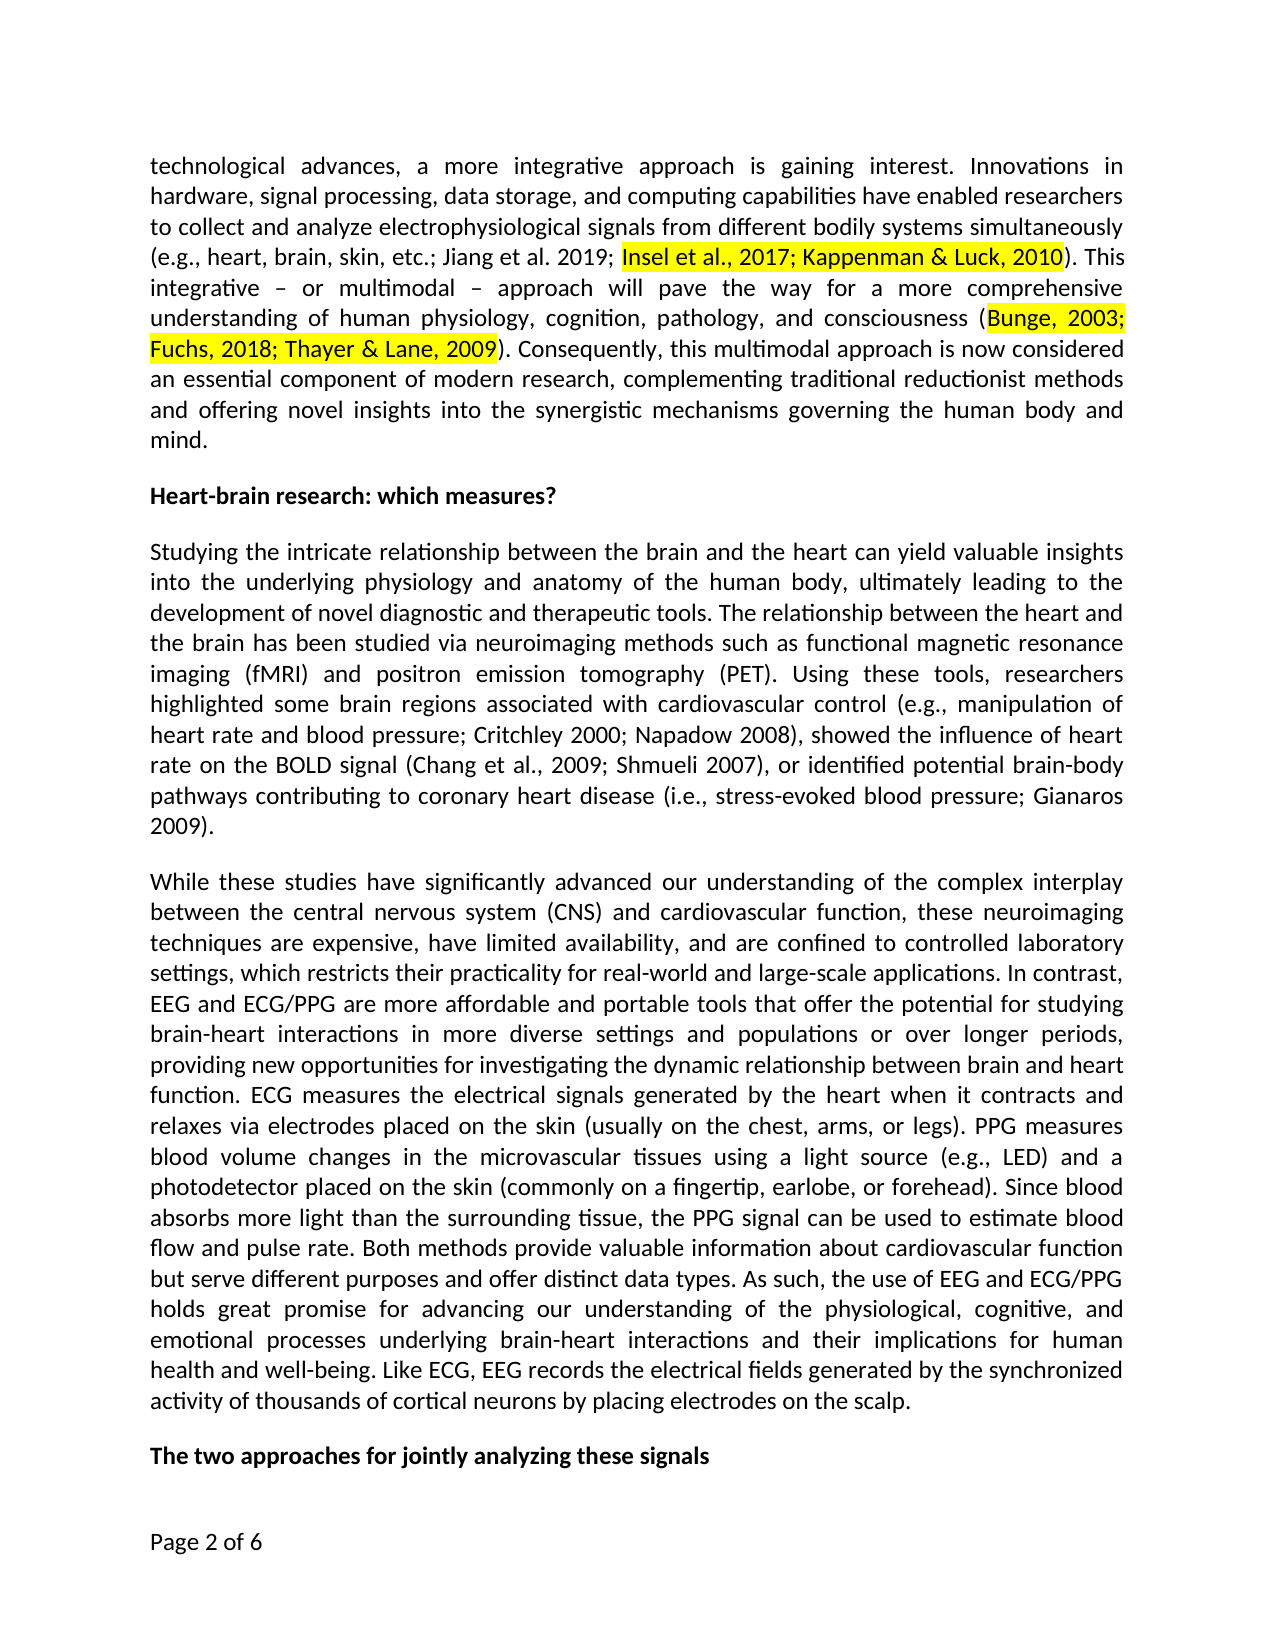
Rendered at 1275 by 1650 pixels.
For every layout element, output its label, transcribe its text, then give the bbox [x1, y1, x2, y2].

text The two approaches for jointly analyzing these signals [150, 1440, 1125, 1471]
text Studying the intricate relationship between the brain and the heart can yield valuable insights into the underlying physiology and anatomy of the human body, ultimately leading to the development of novel diagnostic and therapeutic tools. The relationship between the heart and the brain has been studied via neuroimaging methods such as functional magnetic resonance imaging (fMRI) and positron emission tomography (PET). Using these tools, researchers highlighted some brain regions associated with cardiovascular control (e.g., manipulation of heart rate and blood pressure; Critchley 2000; Napadow 2008), showed the influence of heart rate on the BOLD signal (Chang et al., 2009; Shmueli 2007), or identified potential brain-body pathways contributing to coronary heart disease (i.e., stress-evoked blood pressure; Gianaros 2009). [150, 536, 1125, 841]
text Heart-brain research: which measures? [150, 480, 1125, 511]
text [150, 150, 1125, 455]
text While these studies have significantly advanced our understanding of the complex interplay between the central nervous system (CNS) and cardiovascular function, these neuroimaging techniques are expensive, have limited availability, and are confined to controlled laboratory settings, which restricts their practicality for real-world and large-scale applications. In contrast, EEG and ECG/PPG are more affordable and portable tools that offer the potential for studying brain-heart interactions in more diverse settings and populations or over longer periods, providing new opportunities for investigating the dynamic relationship between brain and heart function. ECG measures the electrical signals generated by the heart when it contracts and relaxes via electrodes placed on the skin (usually on the chest, arms, or legs). PPG measures blood volume changes in the microvascular tissues using a light source (e.g., LED) and a photodetector placed on the skin (commonly on a fingertip, earlobe, or forehead). Since blood absorbs more light than the surrounding tissue, the PPG signal can be used to estimate blood flow and pulse rate. Both methods provide valuable information about cardiovascular function but serve different purposes and offer distinct data types. As such, the use of EEG and ECG/PPG holds great promise for advancing our understanding of the physiological, cognitive, and emotional processes underlying brain-heart interactions and their implications for human health and well-being. Like ECG, EEG records the electrical fields generated by the synchronized activity of thousands of cortical neurons by placing electrodes on the scalp. [150, 866, 1125, 1415]
